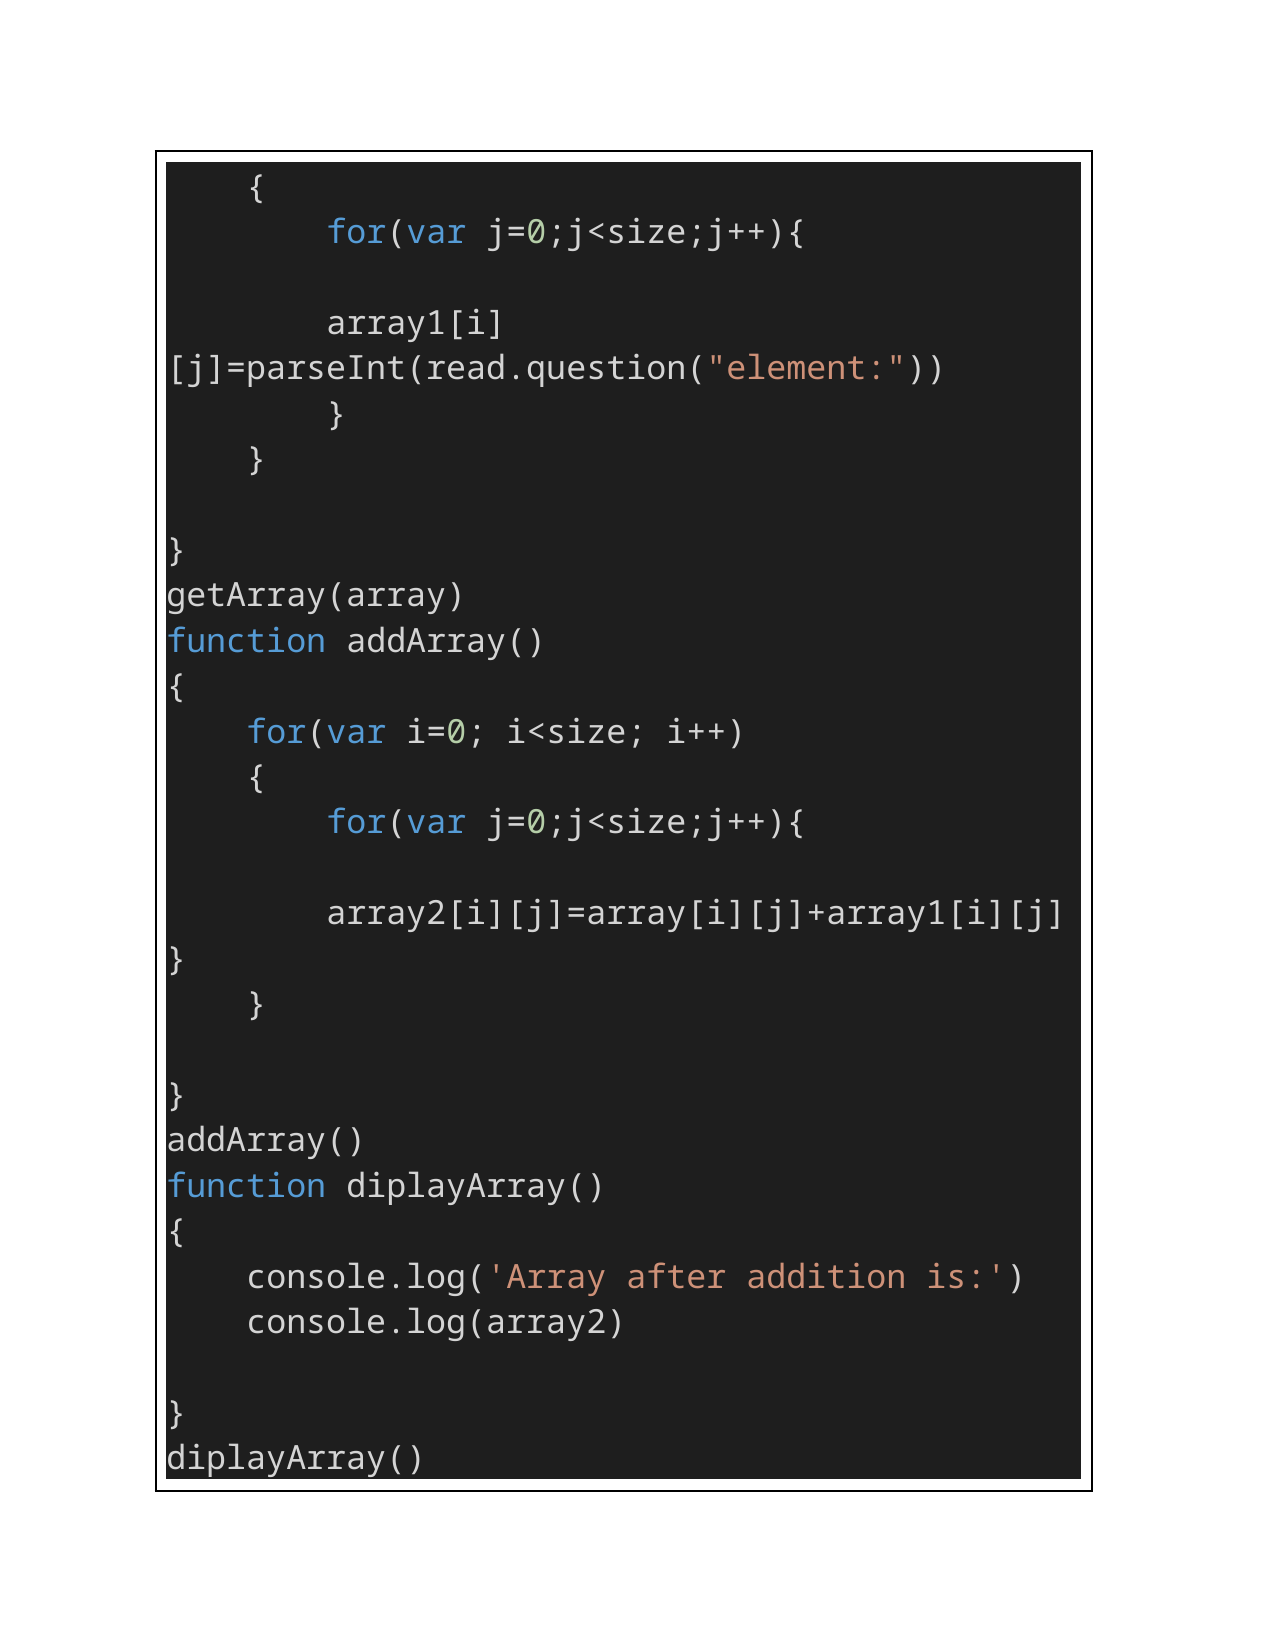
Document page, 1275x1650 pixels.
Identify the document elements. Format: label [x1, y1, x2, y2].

table_cell [157, 152, 1091, 1490]
